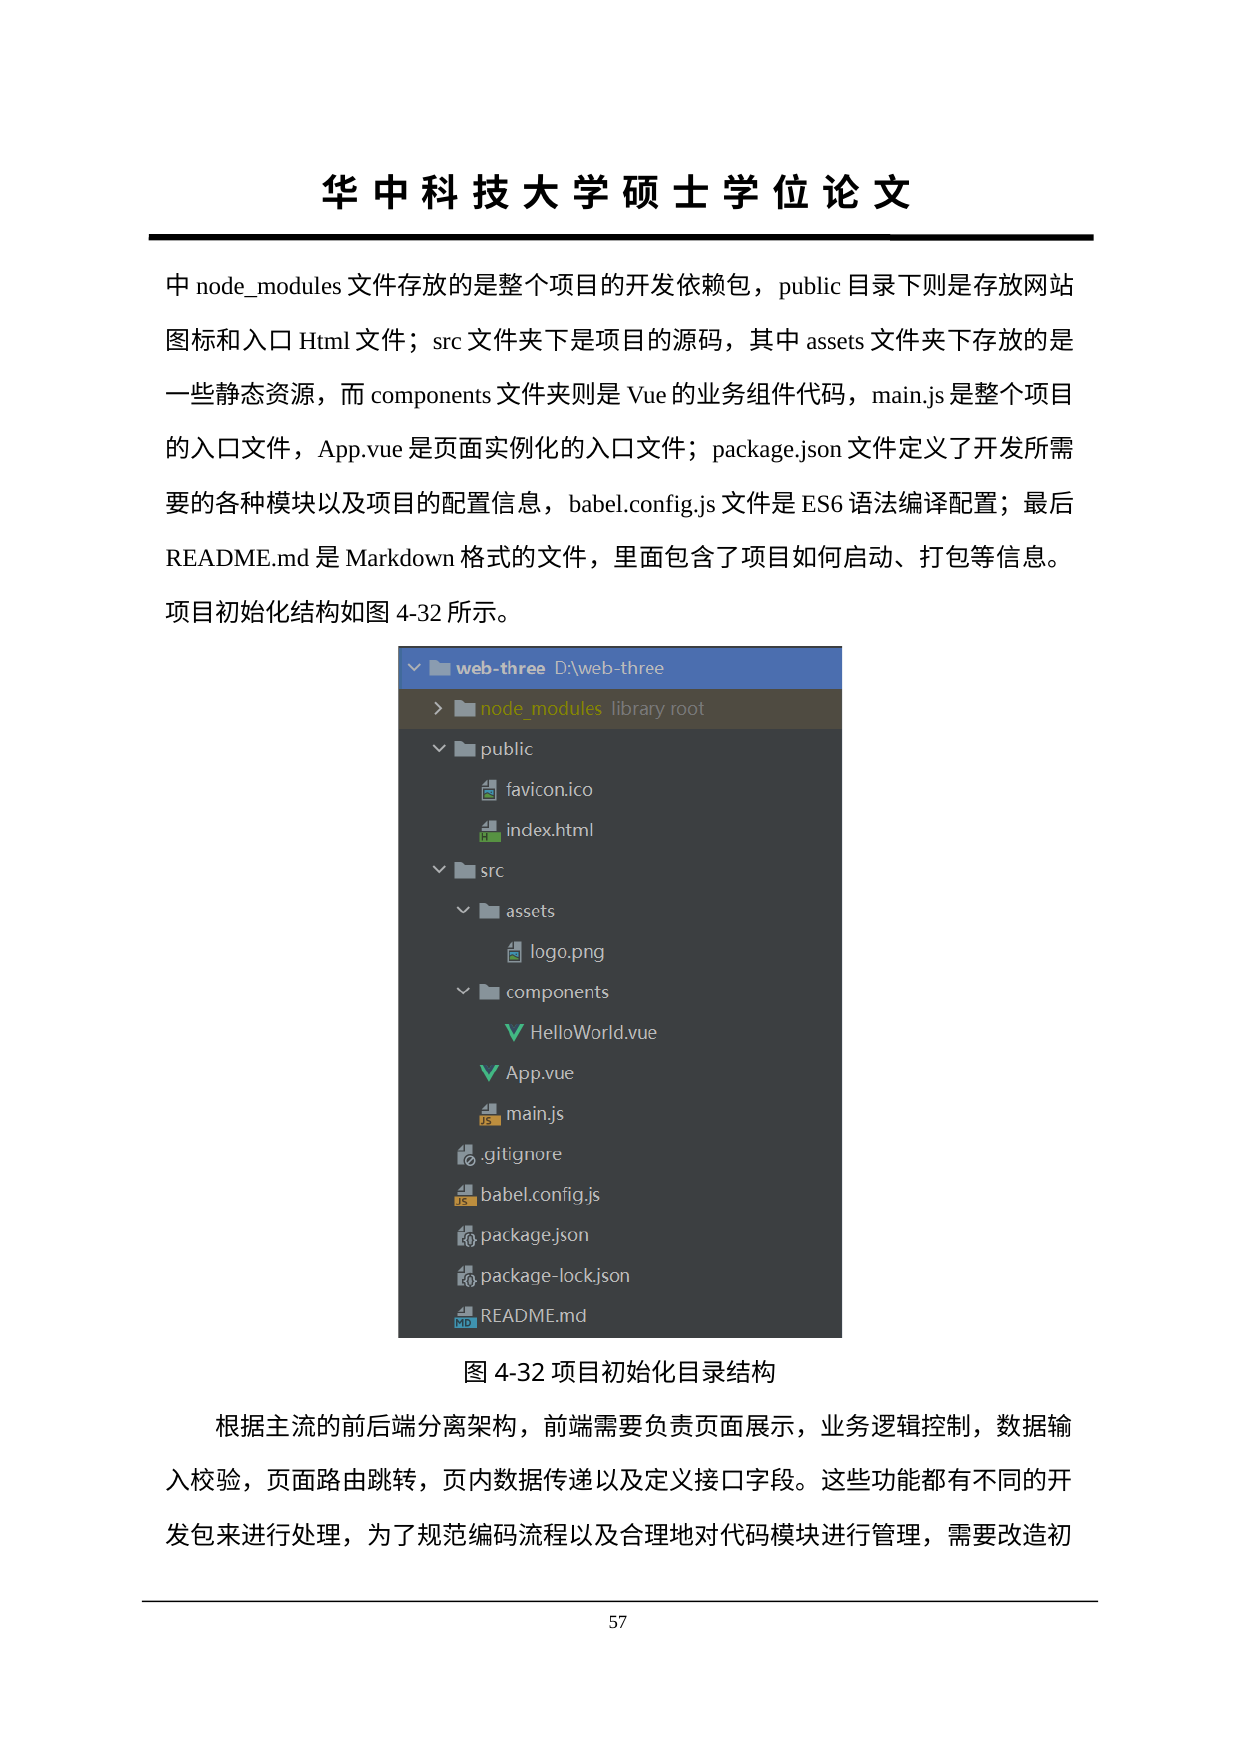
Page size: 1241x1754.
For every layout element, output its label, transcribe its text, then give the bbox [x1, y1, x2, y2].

picture [398, 646, 843, 1338]
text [165, 266, 1075, 628]
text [165, 1406, 1075, 1551]
